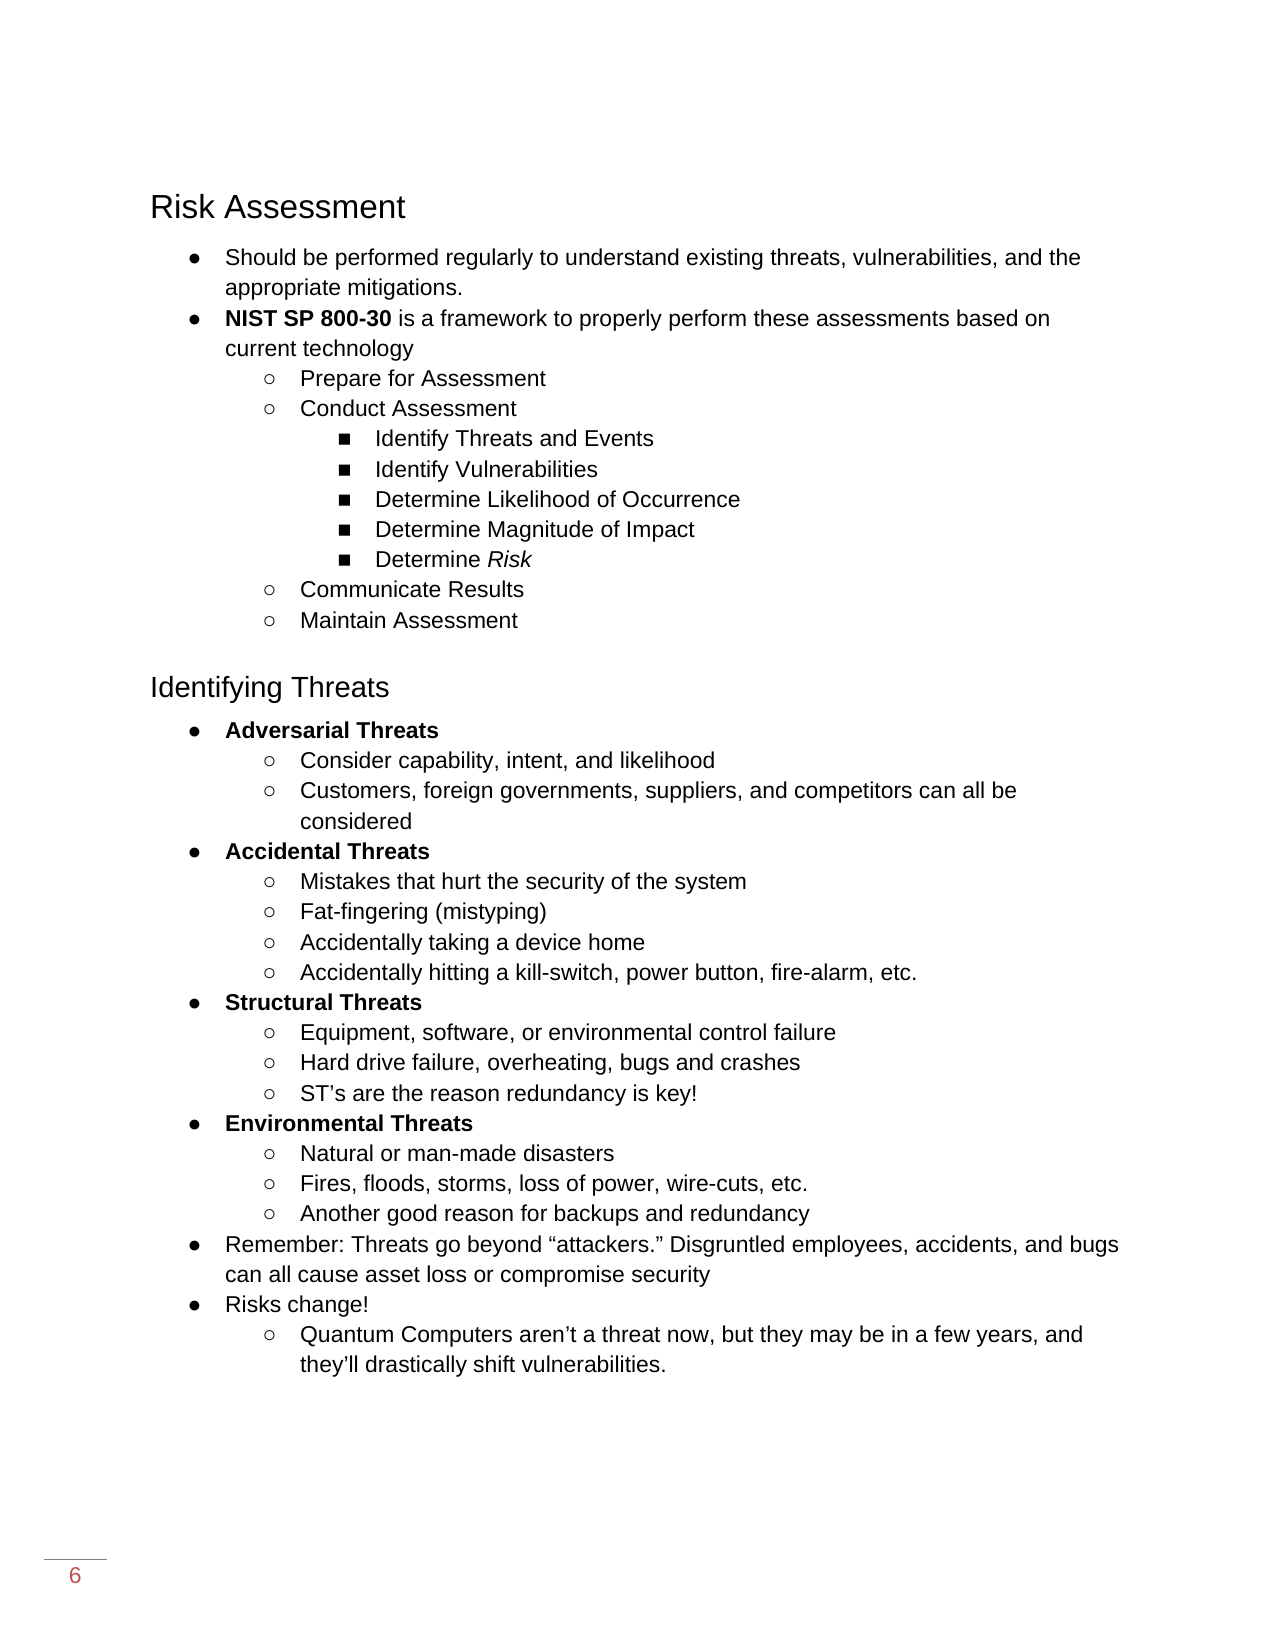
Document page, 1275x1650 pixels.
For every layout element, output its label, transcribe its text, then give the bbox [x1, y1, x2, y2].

subtitle Identifying Threats [150, 670, 1125, 704]
list Quantum Computers aren’t a threat now, but they may be in a few years, and they’ll drastically shift vulnerabilities. [262, 1321, 1125, 1378]
list Maintain Assessment [262, 607, 1125, 633]
list Adversarial Threats [187, 717, 1125, 743]
list Fat-fingering (mistyping) [262, 898, 1125, 925]
list Communicate Results [262, 576, 1125, 603]
list Conduct Assessment [262, 395, 1125, 422]
list Consider capability, intent, and likelihood [262, 747, 1125, 774]
list Determine Likelihood of Occurrence [337, 486, 1125, 512]
list Accidentally taking a device home [262, 928, 1125, 955]
list Determine Magnitude of Impact [337, 516, 1125, 542]
list Identify Vulnerabilities [337, 456, 1125, 482]
subtitle Risk Assessment [150, 187, 1125, 226]
list NIST SP 800-30 is a framework to properly perform these assessments based on current technology [187, 304, 1125, 361]
list Remember: Threats go beyond “attackers.” Disgruntled employees, accidents, and bugs can all cause asset loss or compromise security [187, 1231, 1125, 1287]
list Mistakes that hurt the security of the system [262, 868, 1125, 894]
list Structural Threats [187, 989, 1125, 1015]
list Accidental Threats [187, 838, 1125, 864]
list Environmental Threats [187, 1110, 1125, 1136]
list Should be performed regularly to understand existing threats, vulnerabilities, and the appropriate mitigations. [187, 244, 1125, 301]
list Hard drive failure, overheating, bugs and crashes [262, 1049, 1125, 1076]
list Equipment, software, or environmental control failure [262, 1019, 1125, 1046]
list Natural or man-made disasters [262, 1140, 1125, 1166]
list ST’s are the reason redundancy is key! [262, 1079, 1125, 1106]
list Risks change! [187, 1291, 1125, 1317]
list Identify Threats and Events [337, 425, 1125, 452]
list Accidentally hitting a kill-switch, power button, fire-alarm, etc. [262, 959, 1125, 985]
list Fires, floods, storms, loss of power, wire-cuts, etc. [262, 1170, 1125, 1197]
list Determine Risk [337, 546, 1125, 573]
list Customers, foreign governments, suppliers, and competitors can all be considered [262, 777, 1125, 834]
list Prepare for Assessment [262, 365, 1125, 391]
list Another good reason for backups and redundancy [262, 1200, 1125, 1227]
